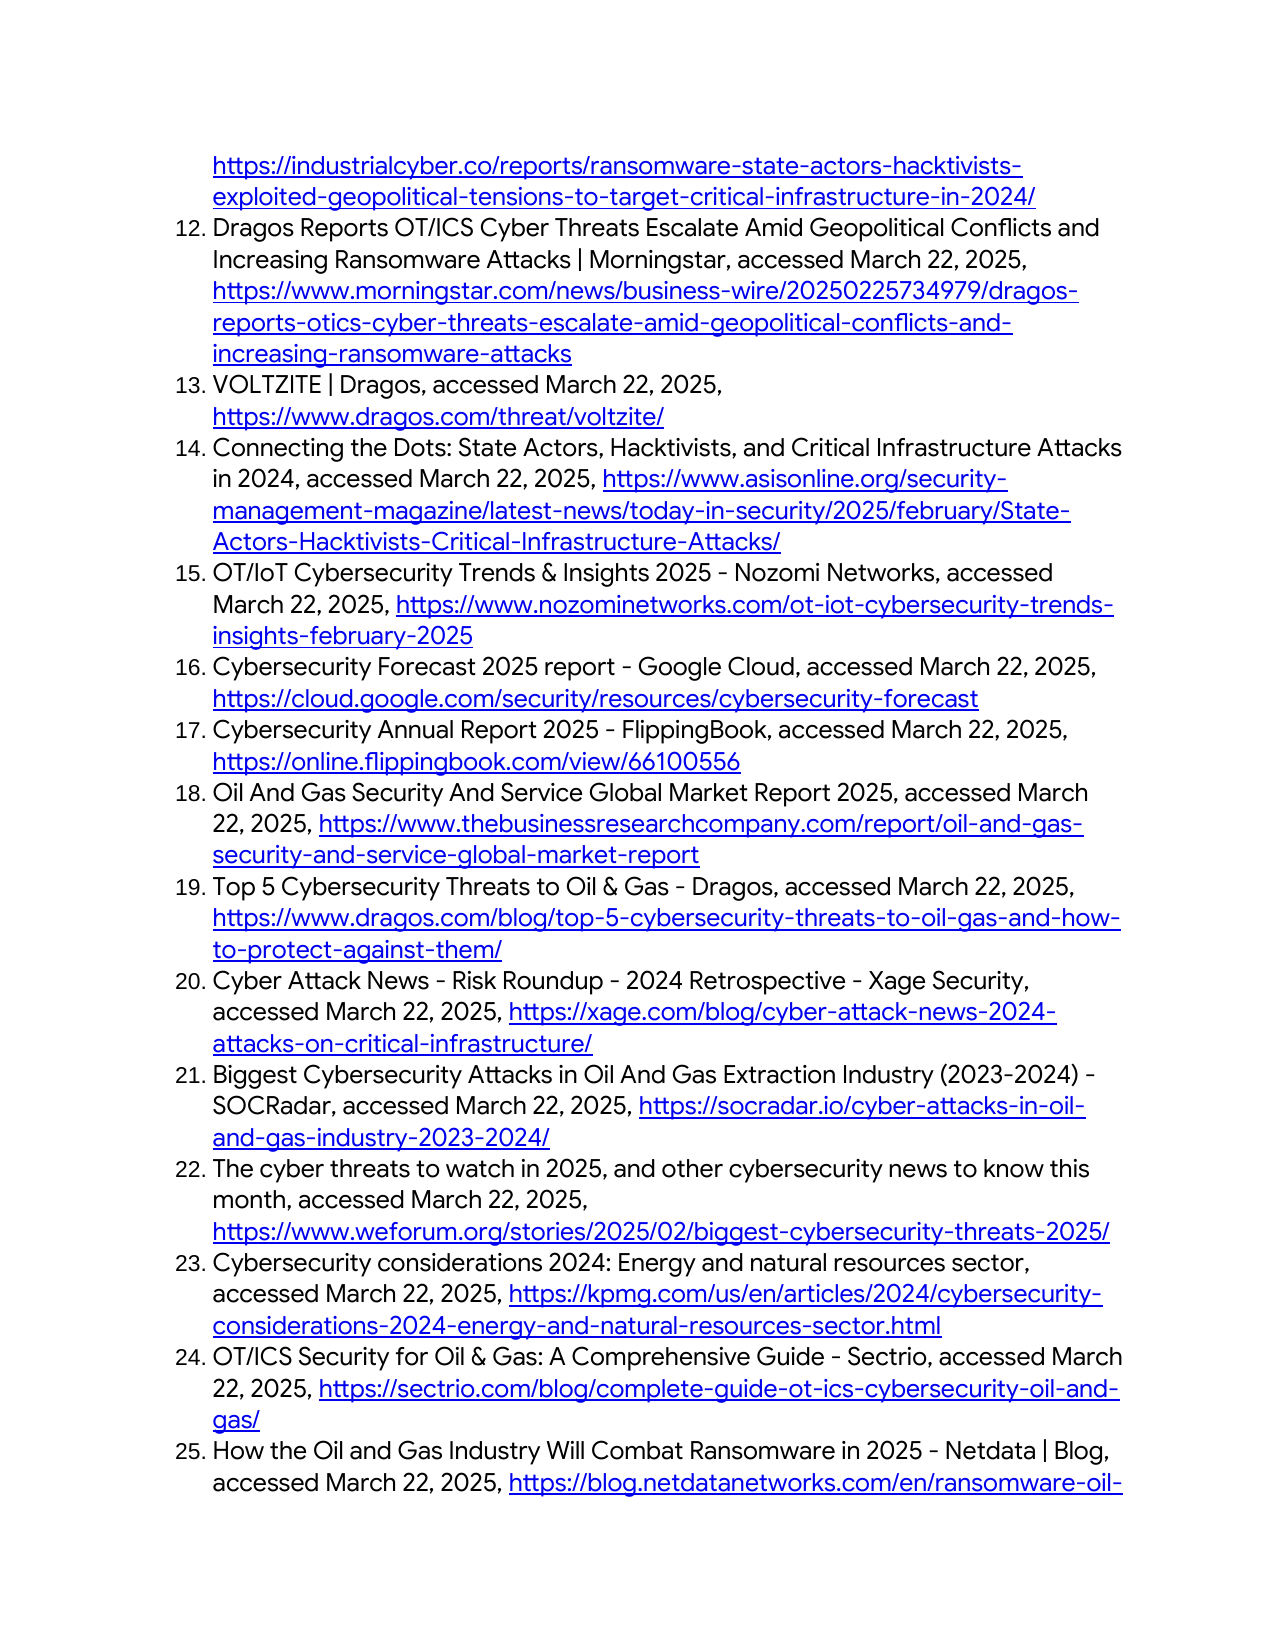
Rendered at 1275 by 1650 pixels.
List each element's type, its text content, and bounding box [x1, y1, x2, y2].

list OT/ICS Security for Oil & Gas: A Comprehensive Guide - Sectrio, accessed March 22, 2025, https://sectrio.com/blog/complete-guide-ot-ics-cybersecurity-oil-and-gas/ [175, 1341, 1125, 1436]
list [175, 150, 1125, 213]
list The cyber threats to watch in 2025, and other cybersecurity news to know this month, accessed March 22, 2025, https://www.weforum.org/stories/2025/02/biggest-cybersecurity-threats-2025/ [175, 1153, 1125, 1247]
list Connecting the Dots: State Actors, Hacktivists, and Critical Infrastructure Attacks in 2024, accessed March 22, 2025, https://www.asisonline.org/security-management-magazine/latest-news/today-in-security/2025/february/State-Actors-Hacktivists-Critical-Infrastructure-Attacks/ [175, 432, 1125, 558]
list Cybersecurity Annual Report 2025 - FlippingBook, accessed March 22, 2025, https://online.flippingbook.com/view/66100556 [175, 714, 1125, 777]
list Top 5 Cybersecurity Threats to Oil & Gas - Dragos, accessed March 22, 2025, https://www.dragos.com/blog/top-5-cybersecurity-threats-to-oil-gas-and-how-to-protect-against-them/ [175, 871, 1125, 965]
list Oil And Gas Security And Service Global Market Report 2025, accessed March 22, 2025, https://www.thebusinessresearchcompany.com/report/oil-and-gas-security-and-service-global-market-report [175, 777, 1125, 871]
list Biggest Cybersecurity Attacks in Oil And Gas Extraction Industry (2023-2024) - SOCRadar, accessed March 22, 2025, https://socradar.io/cyber-attacks-in-oil-and-gas-industry-2023-2024/ [175, 1059, 1125, 1153]
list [175, 1436, 1125, 1498]
list Cyber Attack News - Risk Roundup - 2024 Retrospective - Xage Security, accessed March 22, 2025, https://xage.com/blog/cyber-attack-news-2024-attacks-on-critical-infrastructure/ [175, 965, 1125, 1059]
list Cybersecurity Forecast 2025 report - Google Cloud, accessed March 22, 2025, https://cloud.google.com/security/resources/cybersecurity-forecast [175, 652, 1125, 714]
list Cybersecurity considerations 2024: Energy and natural resources sector, accessed March 22, 2025, https://kpmg.com/us/en/articles/2024/cybersecurity-considerations-2024-energy-and-natural-resources-sector.html [175, 1247, 1125, 1341]
list VOLTZITE | Dragos, accessed March 22, 2025, https://www.dragos.com/threat/voltzite/ [175, 369, 1125, 432]
list Dragos Reports OT/ICS Cyber Threats Escalate Amid Geopolitical Conflicts and Increasing Ransomware Attacks | Morningstar, accessed March 22, 2025, https://www.morningstar.com/news/business-wire/20250225734979/dragos-reports-otics-cyber-threats-escalate-amid-geopolitical-conflicts-and-increasing-ransomware-attacks [175, 213, 1125, 369]
list OT/IoT Cybersecurity Trends & Insights 2025 - Nozomi Networks, accessed March 22, 2025, https://www.nozominetworks.com/ot-iot-cybersecurity-trends-insights-february-2025 [175, 558, 1125, 652]
